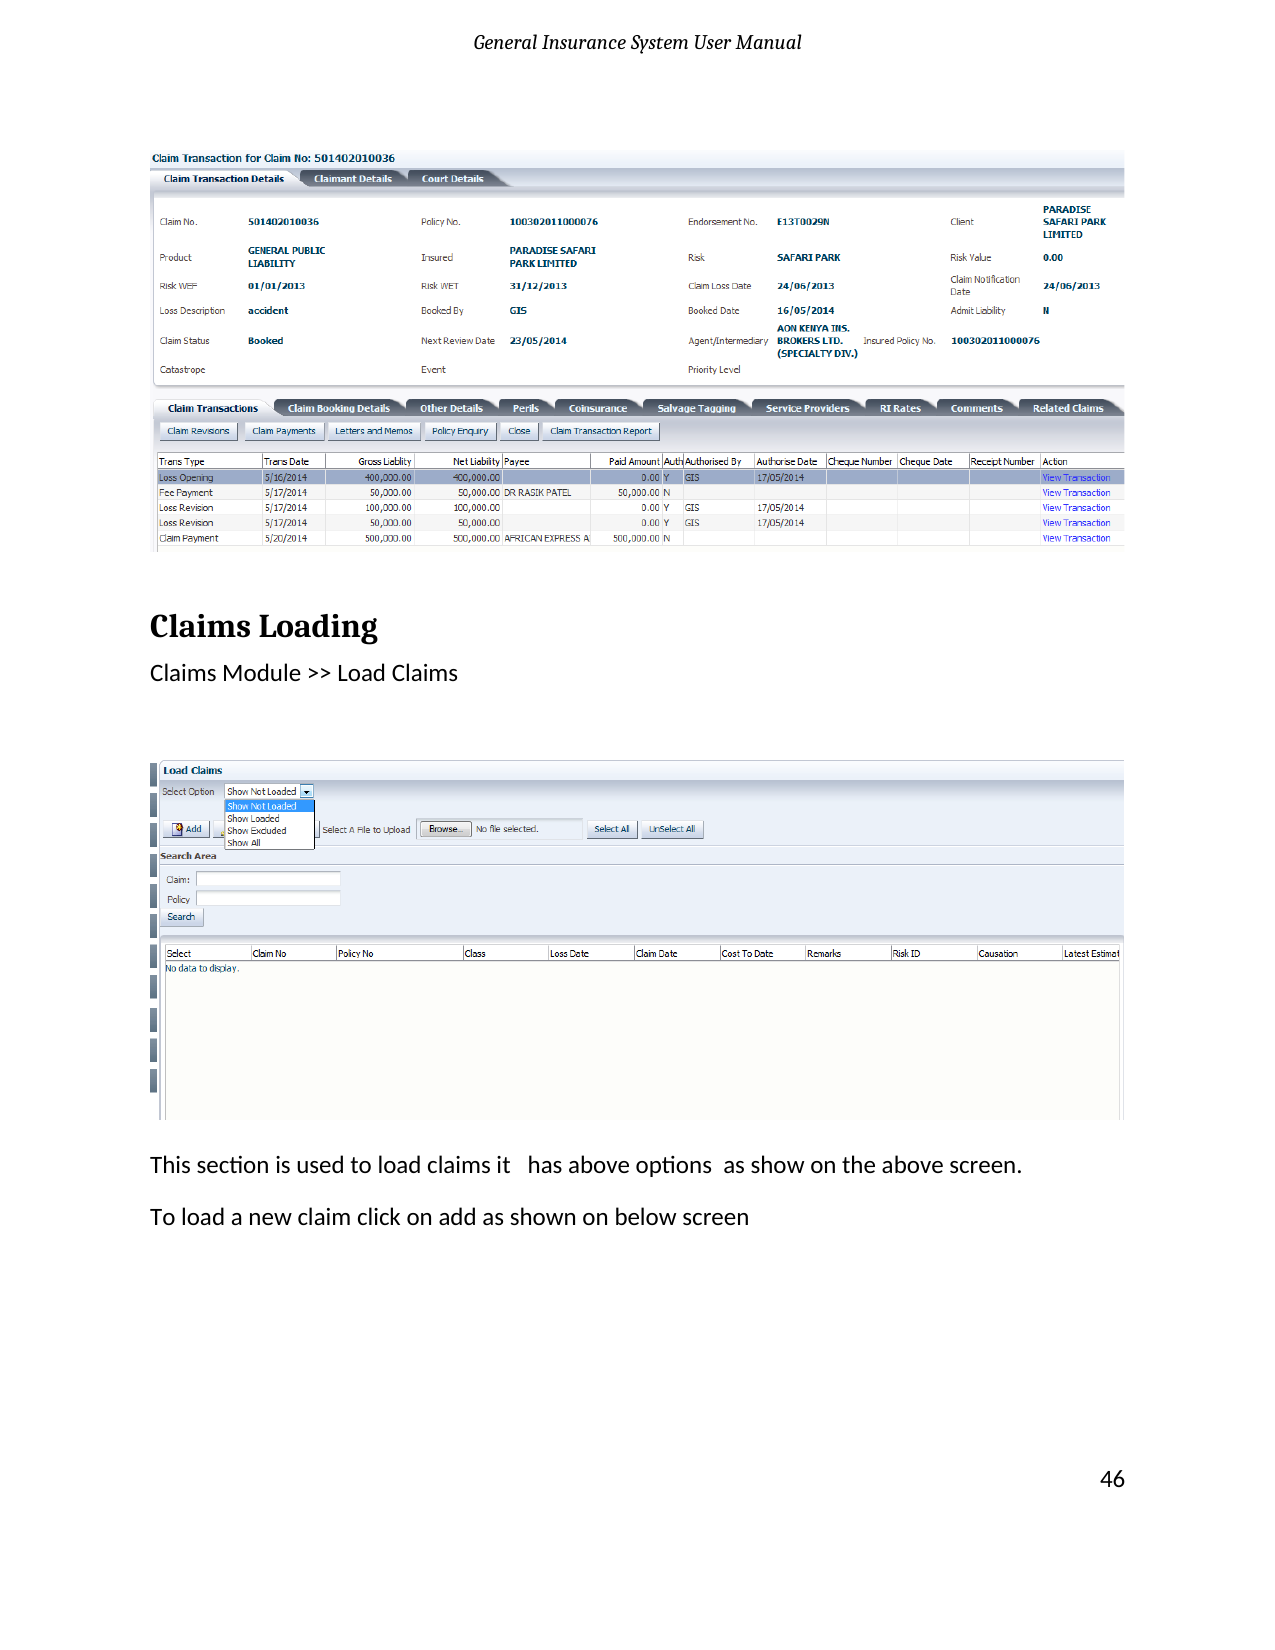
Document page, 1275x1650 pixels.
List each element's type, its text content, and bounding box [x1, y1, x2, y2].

text Claims Module >> Load Claims [150, 658, 1125, 688]
picture [150, 760, 1124, 1120]
picture [150, 150, 1125, 552]
text This section is used to load claims it has above options as show on the above screen. [150, 1150, 1125, 1180]
subtitle Claims Loading [150, 607, 1125, 646]
text To load a new claim click on add as shown on below screen [150, 1201, 1125, 1232]
